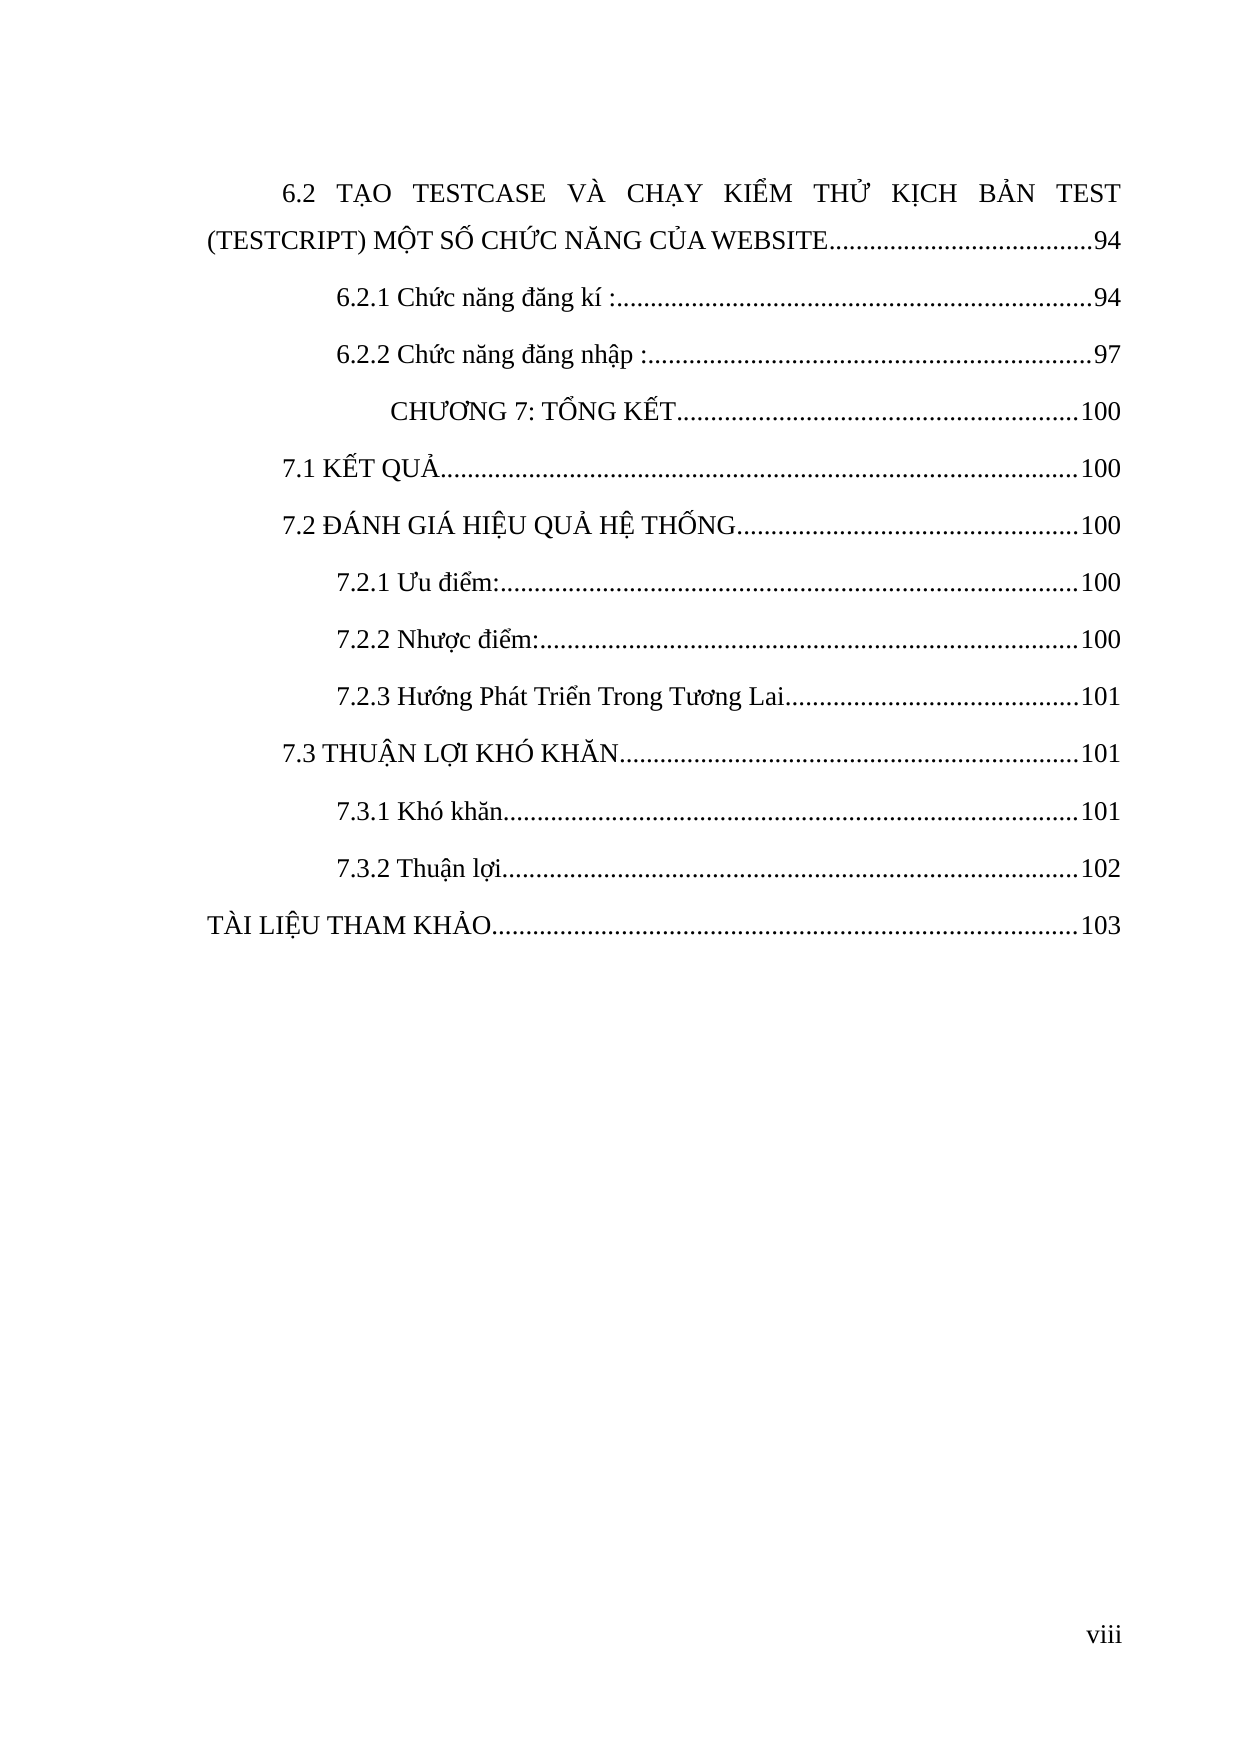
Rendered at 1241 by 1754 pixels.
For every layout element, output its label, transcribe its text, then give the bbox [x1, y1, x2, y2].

text 7.3.2 Thuận lợi 102 [261, 852, 1122, 883]
text 7.2.3 Hướng Phát Triển Trong Tương Lai 101 [261, 681, 1122, 712]
text 7.2.1 Ưu điểm: 100 [261, 566, 1122, 597]
text 7.3.1 Khó khăn 101 [261, 795, 1122, 826]
text 7.2.2 Nhược điểm: 100 [261, 623, 1122, 654]
text 6.2.1 Chức năng đăng kí : 94 [261, 281, 1122, 312]
text 7.1 KẾT QUẢ 100 [207, 452, 1122, 483]
text 6.2.2 Chức năng đăng nhập : 97 [261, 338, 1122, 369]
text TÀI LIỆU THAM KHẢO 103 [207, 909, 1122, 940]
text 7.2 ĐÁNH GIÁ HIỆU QUẢ HỆ THỐNG 100 [207, 509, 1122, 540]
text CHƯƠNG 7: TỔNG KẾT 100 [315, 395, 1122, 426]
text 6.2 TẠO TESTCASE VÀ CHẠY KIỂM THỬ KỊCH BẢN TEST (TESTCRIPT) MỘT SỐ CHỨC NĂNG CỦA WEBSITE 94 [207, 177, 1122, 255]
text 7.3 THUẬN LỢI KHÓ KHĂN 101 [207, 738, 1122, 769]
